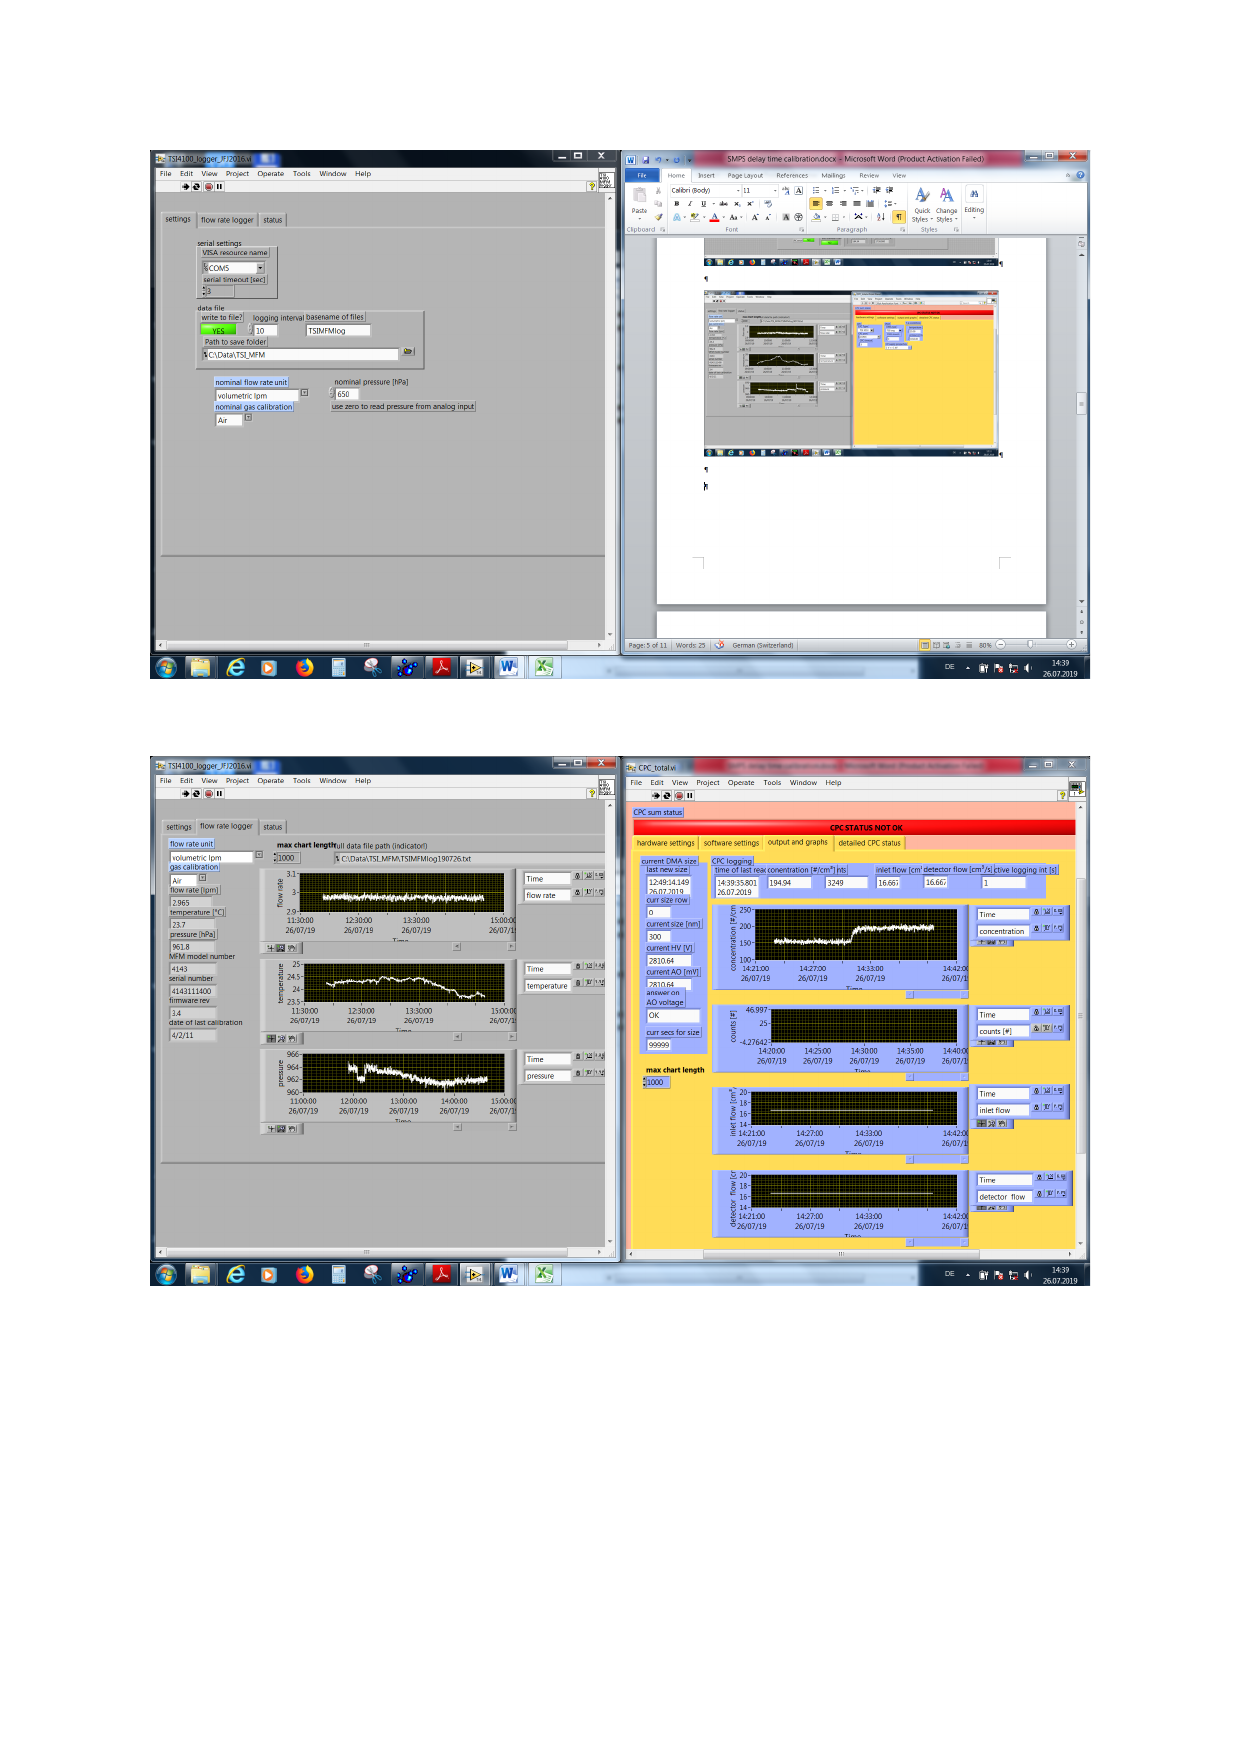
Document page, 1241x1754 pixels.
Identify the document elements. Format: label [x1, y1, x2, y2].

picture [150, 756, 1091, 1286]
picture [150, 150, 1091, 679]
